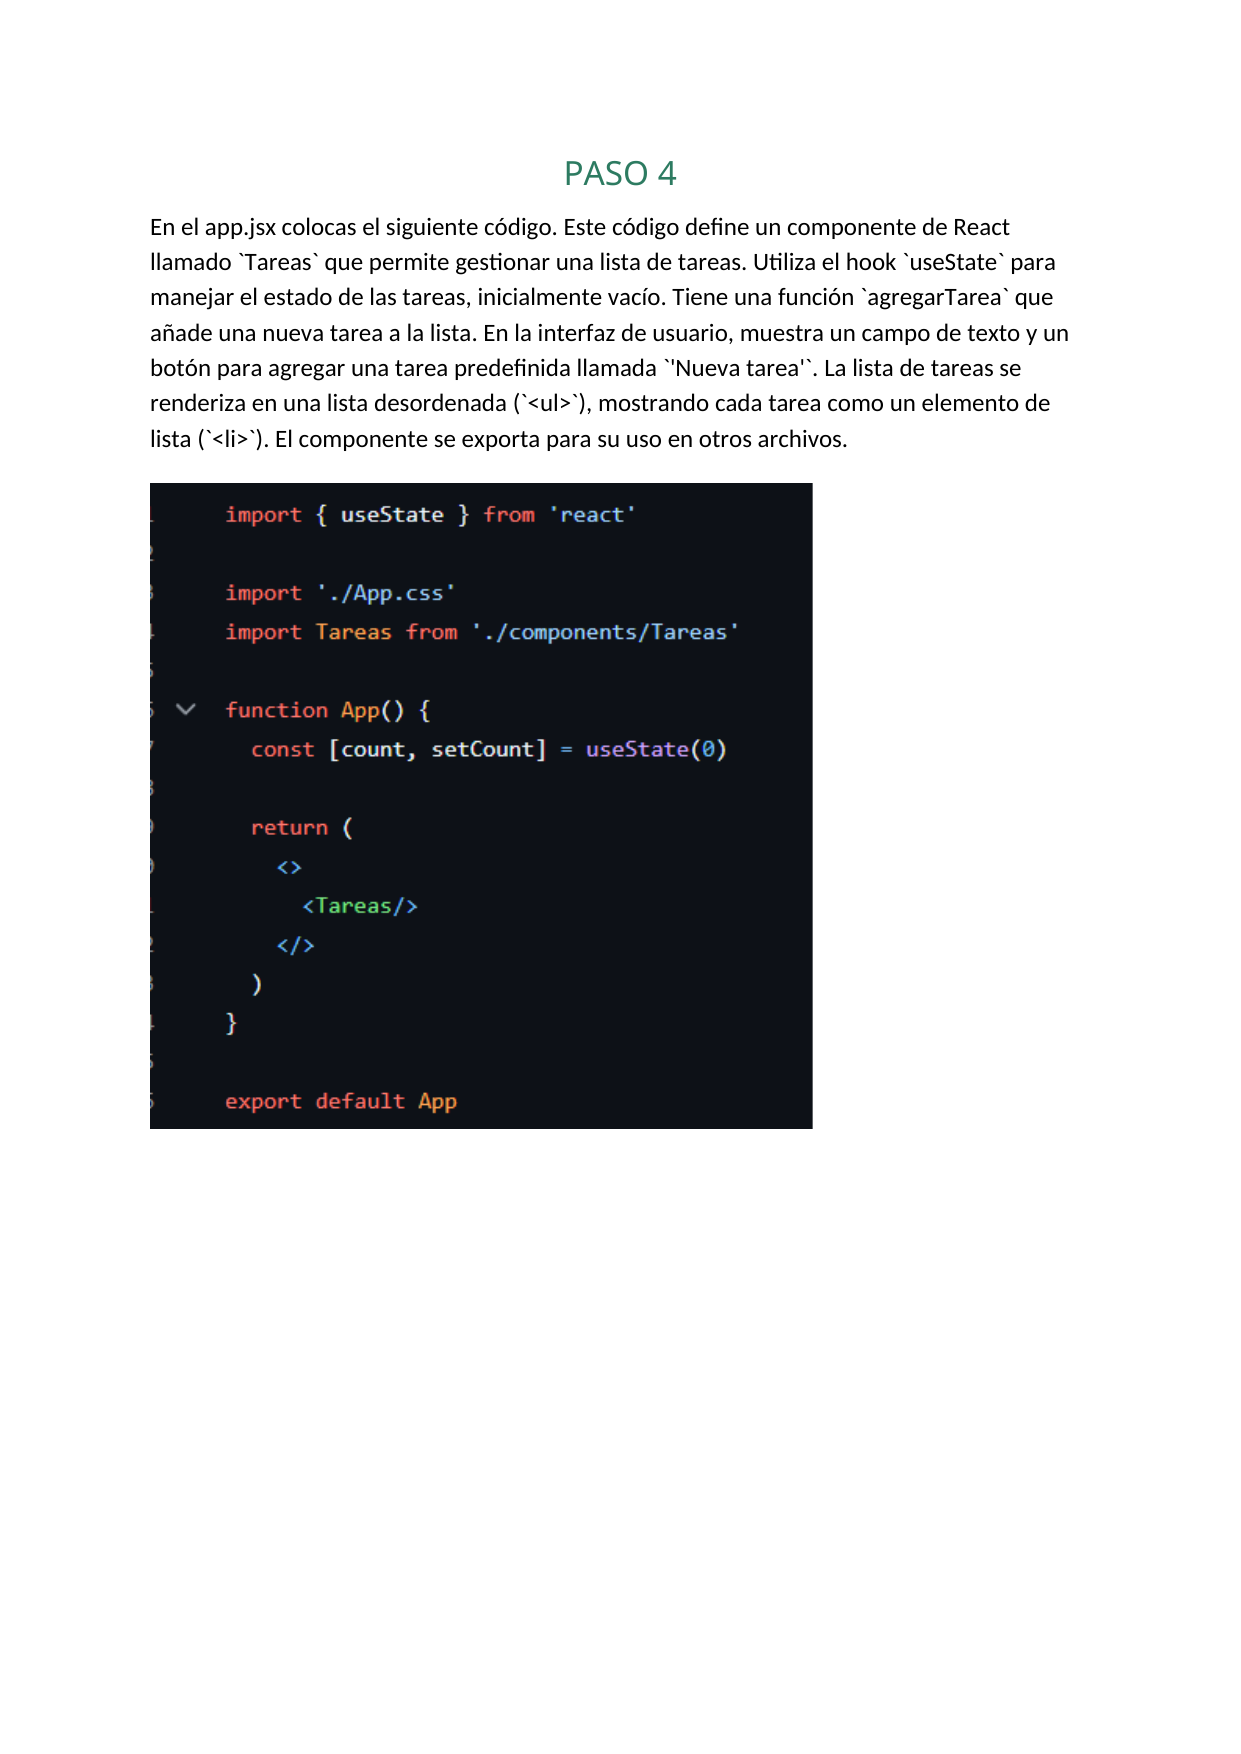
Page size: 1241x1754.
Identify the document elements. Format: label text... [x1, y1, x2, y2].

text En el app.jsx colocas el siguiente código. Este código define un componente de React llamado `Tareas` que permite gestionar una lista de tareas. Utiliza el hook `useState` para manejar el estado de las tareas, inicialmente vacío. Tiene una función `agregarTarea` que añade una nueva tarea a la lista. En la interfaz de usuario, muestra un campo de texto y un botón para agregar una tarea predefinida llamada `'Nueva tarea'`. La lista de tareas se renderiza en una lista desordenada (`<ul>`), mostrando cada tarea como un elemento de lista (`<li>`). El componente se exporta para su uso en otros archivos. [150, 211, 1090, 453]
picture [150, 483, 813, 1129]
subtitle PASO 4 [150, 150, 1090, 195]
